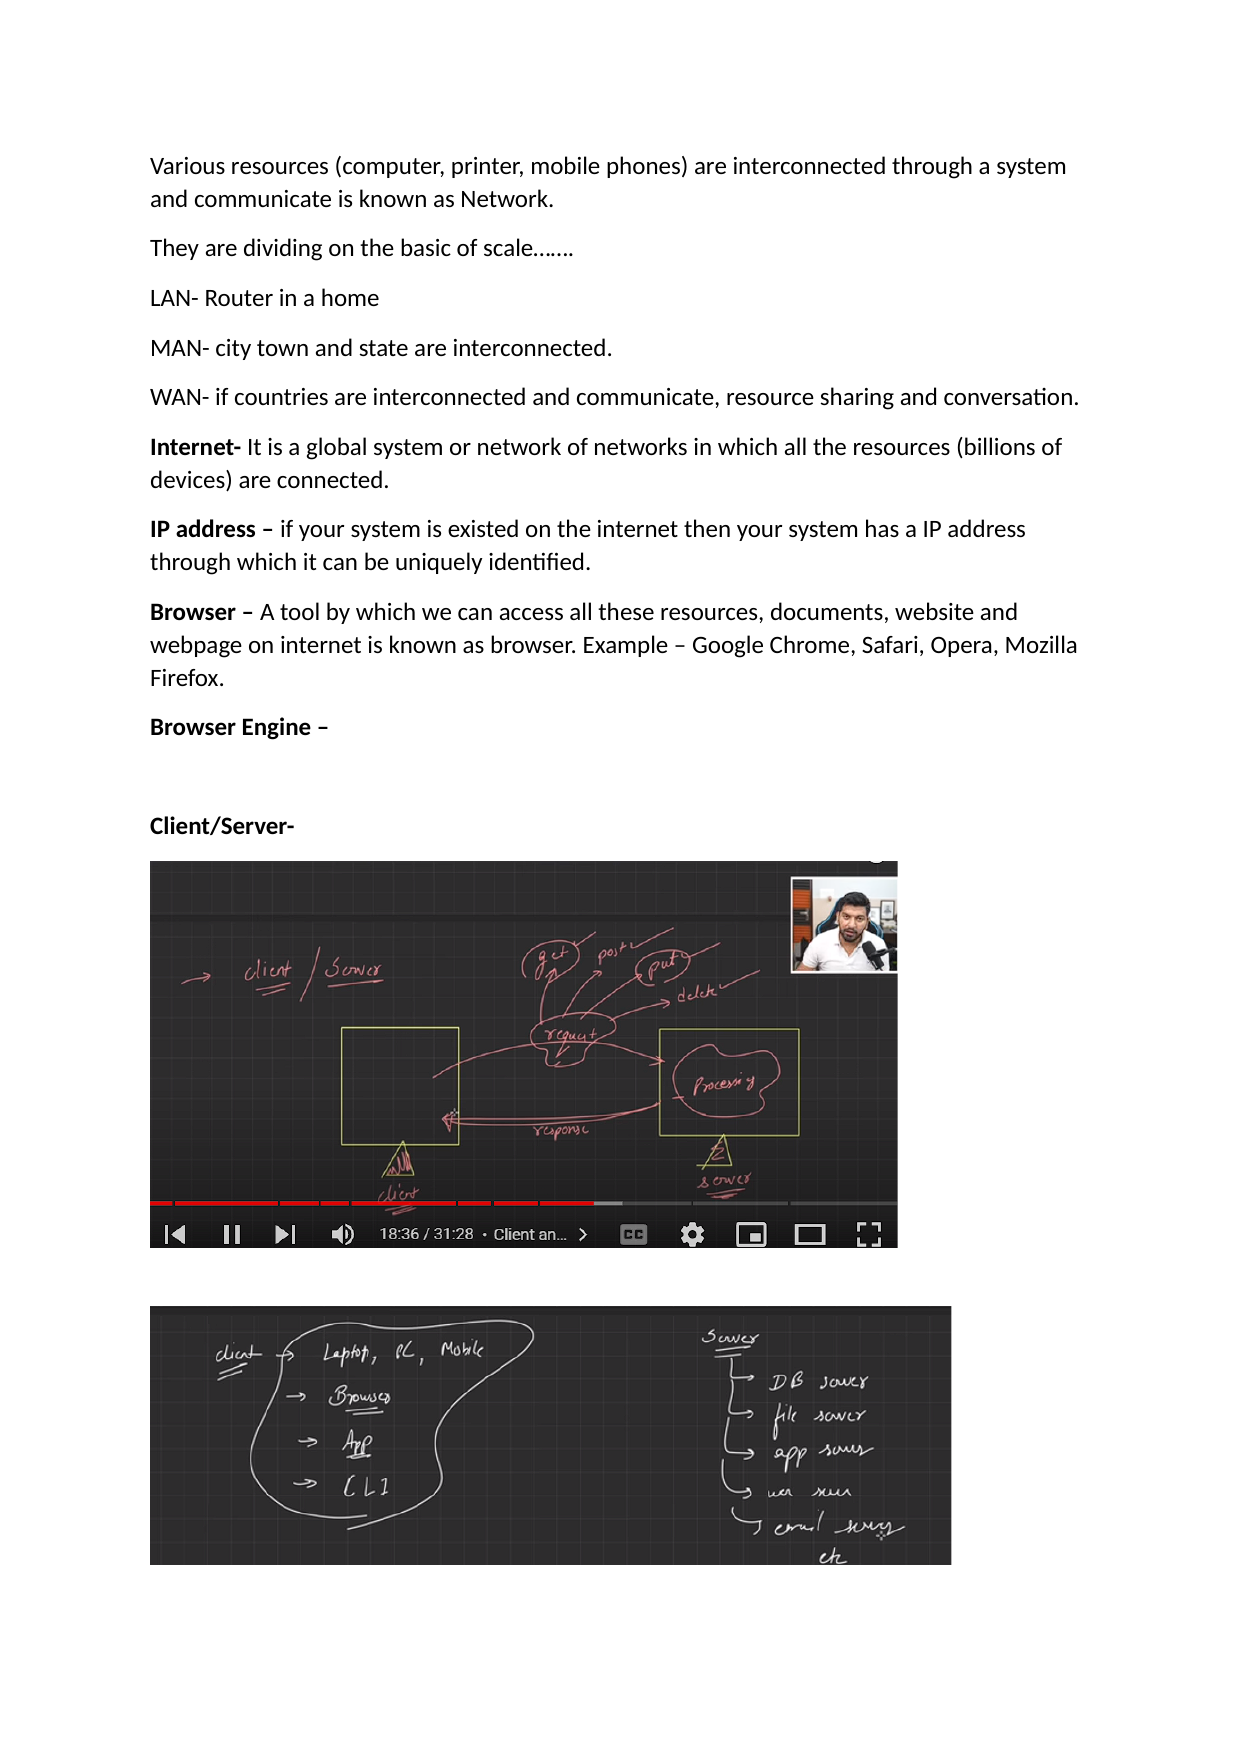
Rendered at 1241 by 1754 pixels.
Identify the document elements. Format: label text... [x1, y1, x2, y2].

text IP address – if your system is existed on the internet then your system has a IP address through which it can be uniquely identified. [150, 513, 1090, 577]
text Client/Server- [150, 810, 1090, 841]
text Various resources (computer, printer, mobile phones) are interconnected through a system and communicate is known as Network. [150, 150, 1090, 213]
picture [150, 1306, 952, 1565]
text Browser – A tool by which we can access all these resources, documents, website and webpage on internet is known as browser. Example – Google Chrome, Safari, Opera, Mozilla Firefox. [150, 596, 1090, 692]
text Internet- It is a global system or network of networks in which all the resources (billions of devices) are connected. [150, 431, 1090, 494]
picture [150, 861, 898, 1248]
text They are dividing on the basic of scale……. [150, 232, 1090, 263]
text WAN- if countries are interconnected and communicate, resource sharing and conversation. [150, 381, 1090, 412]
text Browser Engine – [150, 711, 1090, 742]
text LAN- Router in a home [150, 282, 1090, 313]
text MAN- city town and state are interconnected. [150, 332, 1090, 362]
